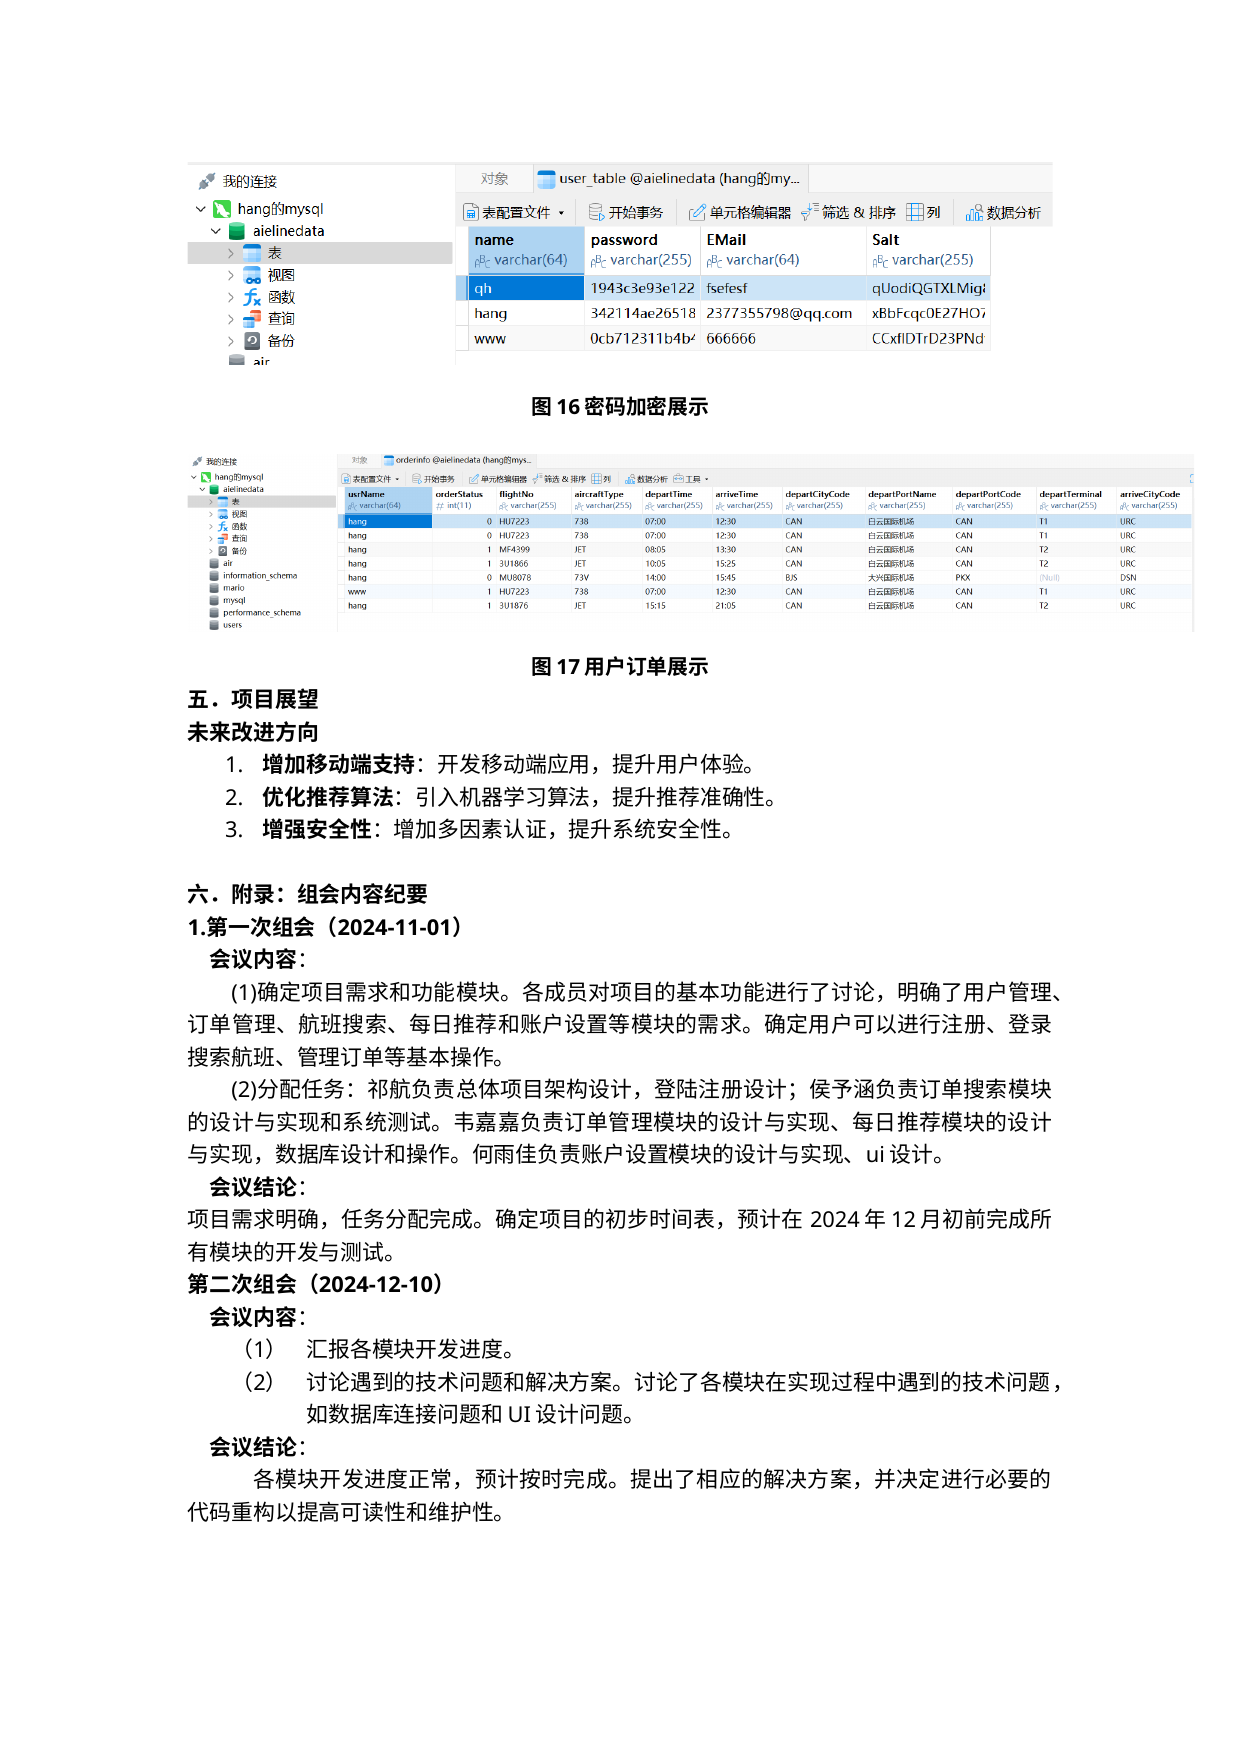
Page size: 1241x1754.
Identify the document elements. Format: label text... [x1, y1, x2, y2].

picture [187, 162, 1053, 365]
list 优化推荐算法：引入机器学习算法，提升推荐准确性。 [225, 779, 1053, 812]
text 图16密码加密展示 [187, 389, 1053, 422]
text 各模块开发进度正常，预计按时完成。提出了相应的解决方案，并决定进行必要的代码重构以提高可读性和维护性。 [187, 1462, 1053, 1527]
list 会议结论： [209, 1429, 1053, 1462]
text 图17用户订单展示 [187, 649, 1053, 682]
text 五．项目展望 [187, 682, 1053, 714]
text 1.第一次组会（2024-11-01） [187, 909, 1053, 942]
text 六．附录：组会内容纪要 [187, 877, 1053, 909]
text 未来改进方向 [187, 714, 1053, 747]
list 增强安全性：增加多因素认证，提升系统安全性。 [225, 812, 1053, 844]
list 汇报各模块开发进度。 [231, 1332, 1053, 1364]
picture [187, 454, 1195, 632]
text (1)确定项目需求和功能模块。各成员对项目的基本功能进行了讨论，明确了用户管理、订单管理、航班搜索、每日推荐和账户设置等模块的需求。确定用户可以进行注册、登录、搜索航班、管理订单等基本操作。 [187, 974, 1053, 1072]
text (2)分配任务：祁航负责总体项目架构设计，登陆注册设计；侯予涵负责订单搜索模块的设计与实现和系统测试。韦嘉嘉负责订单管理模块的设计与实现、每日推荐模块的设计与实现，数据库设计和操作。何雨佳负责账户设置模块的设计与实现、ui设计。 [187, 1072, 1053, 1169]
text 会议内容： [187, 942, 1053, 974]
text 项目需求明确，任务分配完成。确定项目的初步时间表，预计在2024年12月初前完成所有模块的开发与测试。 [187, 1202, 1053, 1267]
text 第二次组会（2024-12-10） [187, 1267, 1053, 1299]
list 增加移动端支持：开发移动端应用，提升用户体验。 [225, 747, 1053, 779]
list 讨论遇到的技术问题和解决方案。讨论了各模块在实现过程中遇到的技术问题，如数据库连接问题和UI设计问题。 [231, 1364, 1053, 1429]
text 会议结论： [187, 1169, 1053, 1202]
text 会议内容： [187, 1299, 1053, 1332]
